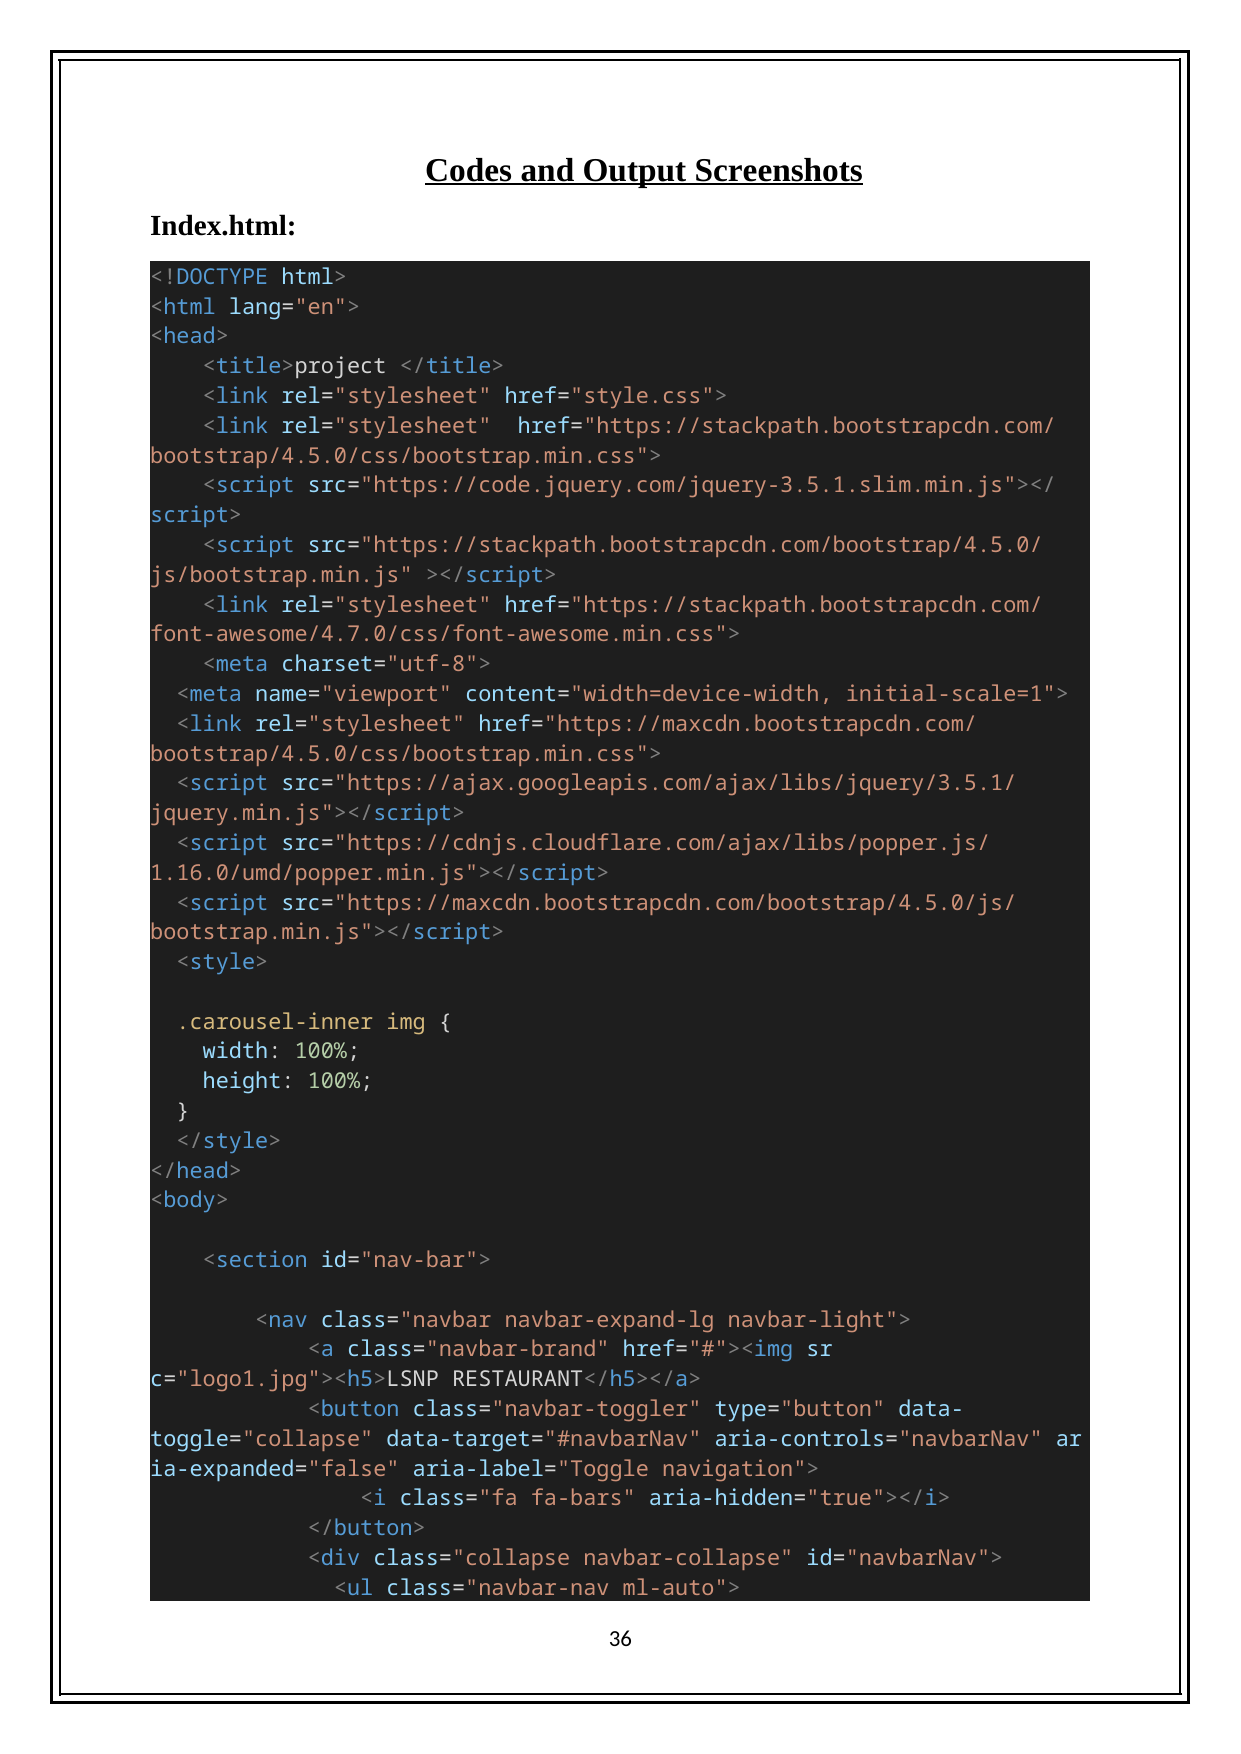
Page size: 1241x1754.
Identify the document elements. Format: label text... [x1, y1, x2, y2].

text <link rel="stylesheet" href="https://stackpath.bootstrapcdn.com/bootstrap/4.5.0/css/bootstrap.min.css"> [150, 410, 1090, 469]
text <nav class="navbar navbar-expand-lg navbar-light"> [150, 1303, 1090, 1333]
text </button> [150, 1512, 1090, 1542]
text <head> [150, 320, 1090, 350]
text <!DOCTYPE html> [150, 261, 1090, 291]
text <i class="fa fa-bars" aria-hidden="true"></i> [150, 1482, 1090, 1512]
text <body> [150, 1184, 1090, 1214]
text <link rel="stylesheet" href="https://maxcdn.bootstrapcdn.com/bootstrap/4.5.0/css/bootstrap.min.css"> [150, 708, 1090, 767]
text <script src="https://maxcdn.bootstrapcdn.com/bootstrap/4.5.0/js/bootstrap.min.js"></script> [150, 886, 1090, 946]
text <script src="https://cdnjs.cloudflare.com/ajax/libs/popper.js/1.16.0/umd/popper.min.js"></script> [150, 827, 1090, 886]
text <button class="navbar-toggler" type="button" data-toggle="collapse" data-target="#navbarNav" aria-controls="navbarNav" aria-expanded="false" aria-label="Toggle navigation"> [150, 1393, 1090, 1482]
text Codes and Output Screenshots [150, 150, 1090, 188]
text <link rel="stylesheet" href="https://stackpath.bootstrapcdn.com/font-awesome/4.7.0/css/font-awesome.min.css"> [150, 588, 1090, 648]
text <script src="https://stackpath.bootstrapcdn.com/bootstrap/4.5.0/js/bootstrap.min.js" ></script> [150, 529, 1090, 588]
text height: 100%; [150, 1065, 1090, 1095]
text width: 100%; [150, 1035, 1090, 1065]
text <div class="collapse navbar-collapse" id="navbarNav"> [150, 1542, 1090, 1572]
text .carousel-inner img { [150, 1006, 1090, 1035]
text } [150, 1095, 1090, 1125]
text <ul class="navbar-nav ml-auto"> [150, 1572, 1090, 1601]
text <script src="https://code.jquery.com/jquery-3.5.1.slim.min.js"></script> [150, 469, 1090, 529]
text <section id="nav-bar"> [150, 1244, 1090, 1274]
text Index.html: [150, 208, 1090, 242]
text <script src="https://ajax.googleapis.com/ajax/libs/jquery/3.5.1/jquery.min.js"></script> [150, 767, 1090, 827]
text </style> [150, 1125, 1090, 1154]
text </head> [150, 1154, 1090, 1184]
text <meta name="viewport" content="width=device-width, initial-scale=1"> [150, 678, 1090, 708]
text <style> [150, 946, 1090, 976]
text <meta charset="utf-8"> [150, 648, 1090, 678]
text <link rel="stylesheet" href="style.css"> [150, 380, 1090, 410]
text <title>project </title> [150, 350, 1090, 380]
text <html lang="en"> [150, 291, 1090, 320]
text <a class="navbar-brand" href="#"><img src="logo1.jpg"><h5>LSNP RESTAURANT</h5></a> [150, 1333, 1090, 1393]
